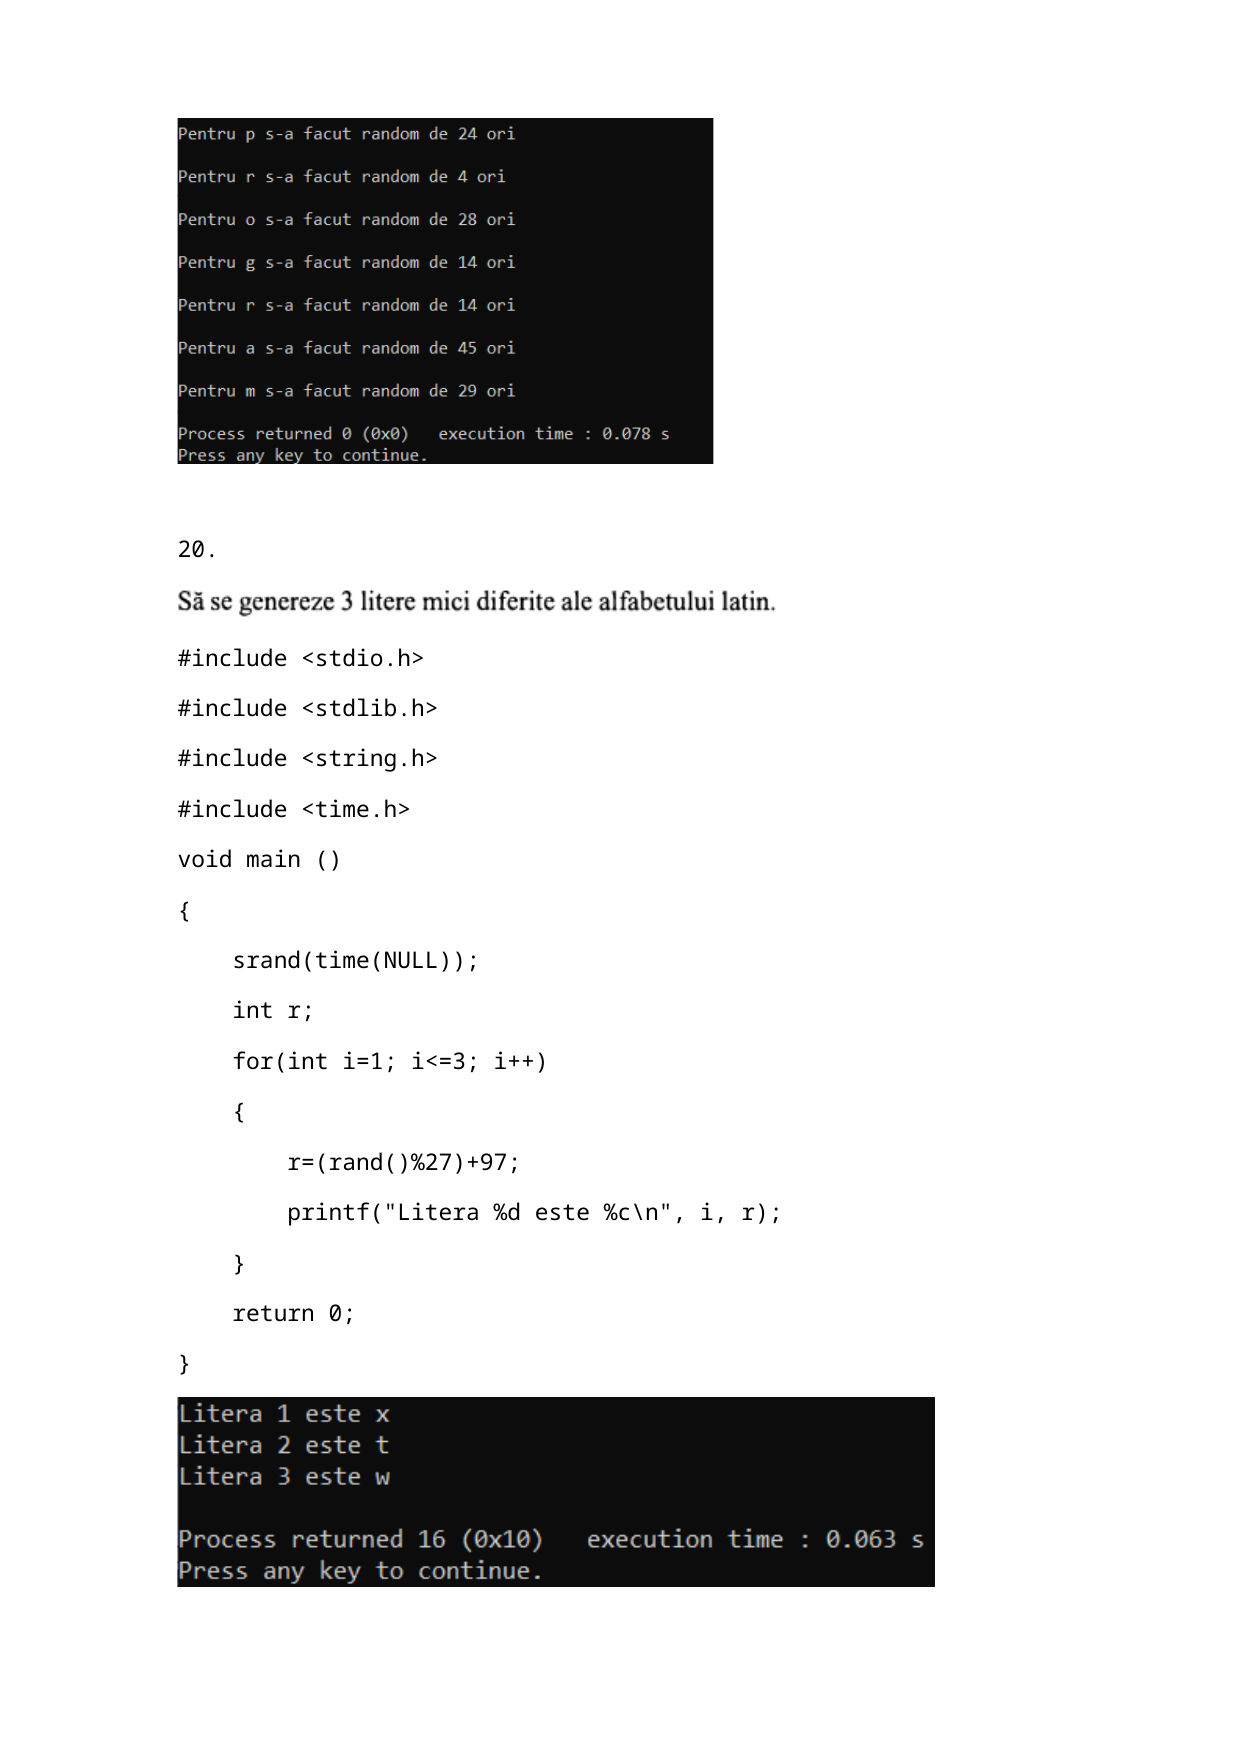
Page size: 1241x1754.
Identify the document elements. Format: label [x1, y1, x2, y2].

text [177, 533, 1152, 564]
picture [177, 118, 714, 464]
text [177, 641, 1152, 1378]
picture [177, 583, 790, 623]
picture [177, 1397, 935, 1587]
